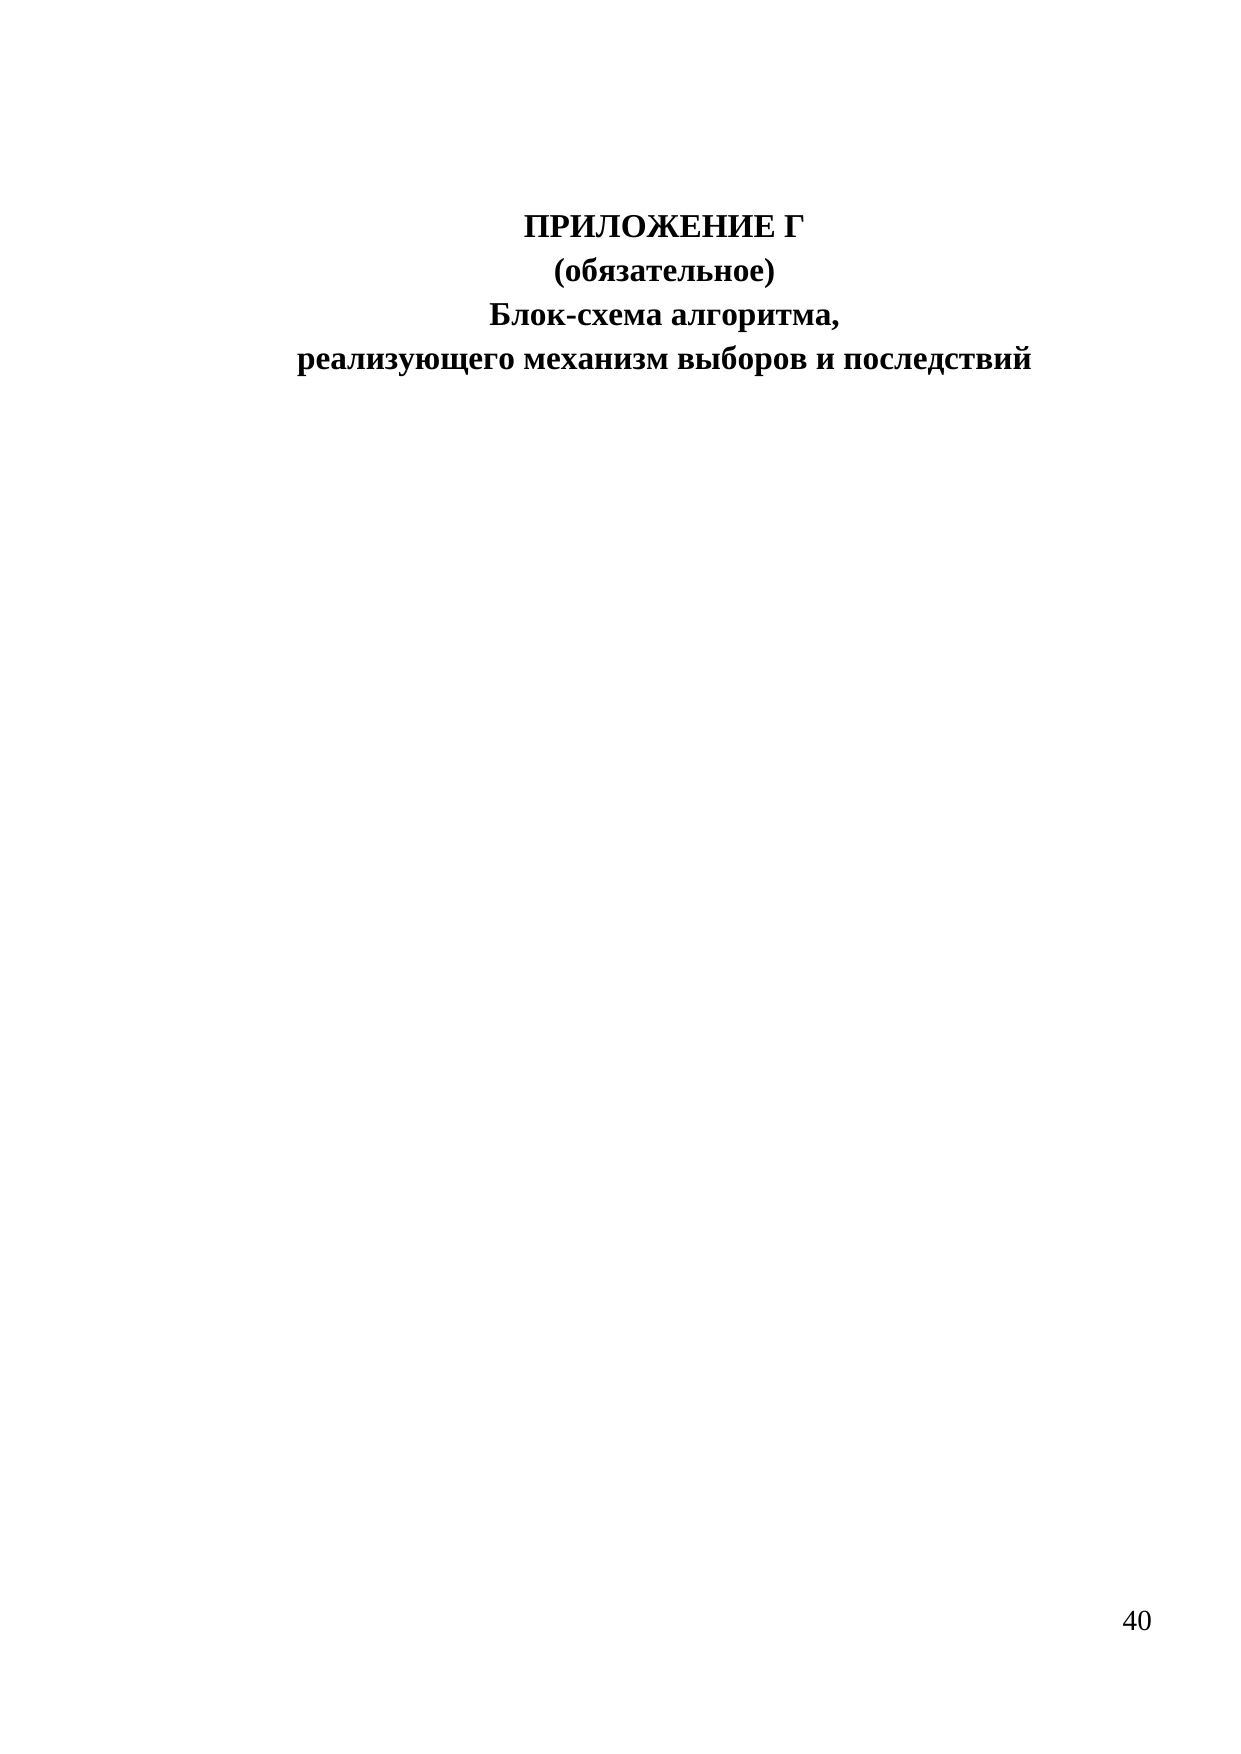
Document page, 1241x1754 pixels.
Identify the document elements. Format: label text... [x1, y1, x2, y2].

text Блок-схема алгоритма, [177, 294, 1152, 333]
subtitle ПРИЛОЖЕНИЕ Г [177, 206, 1152, 244]
text реализующего механизм выборов и последствий [177, 338, 1152, 377]
text (обязательное) [177, 250, 1152, 289]
